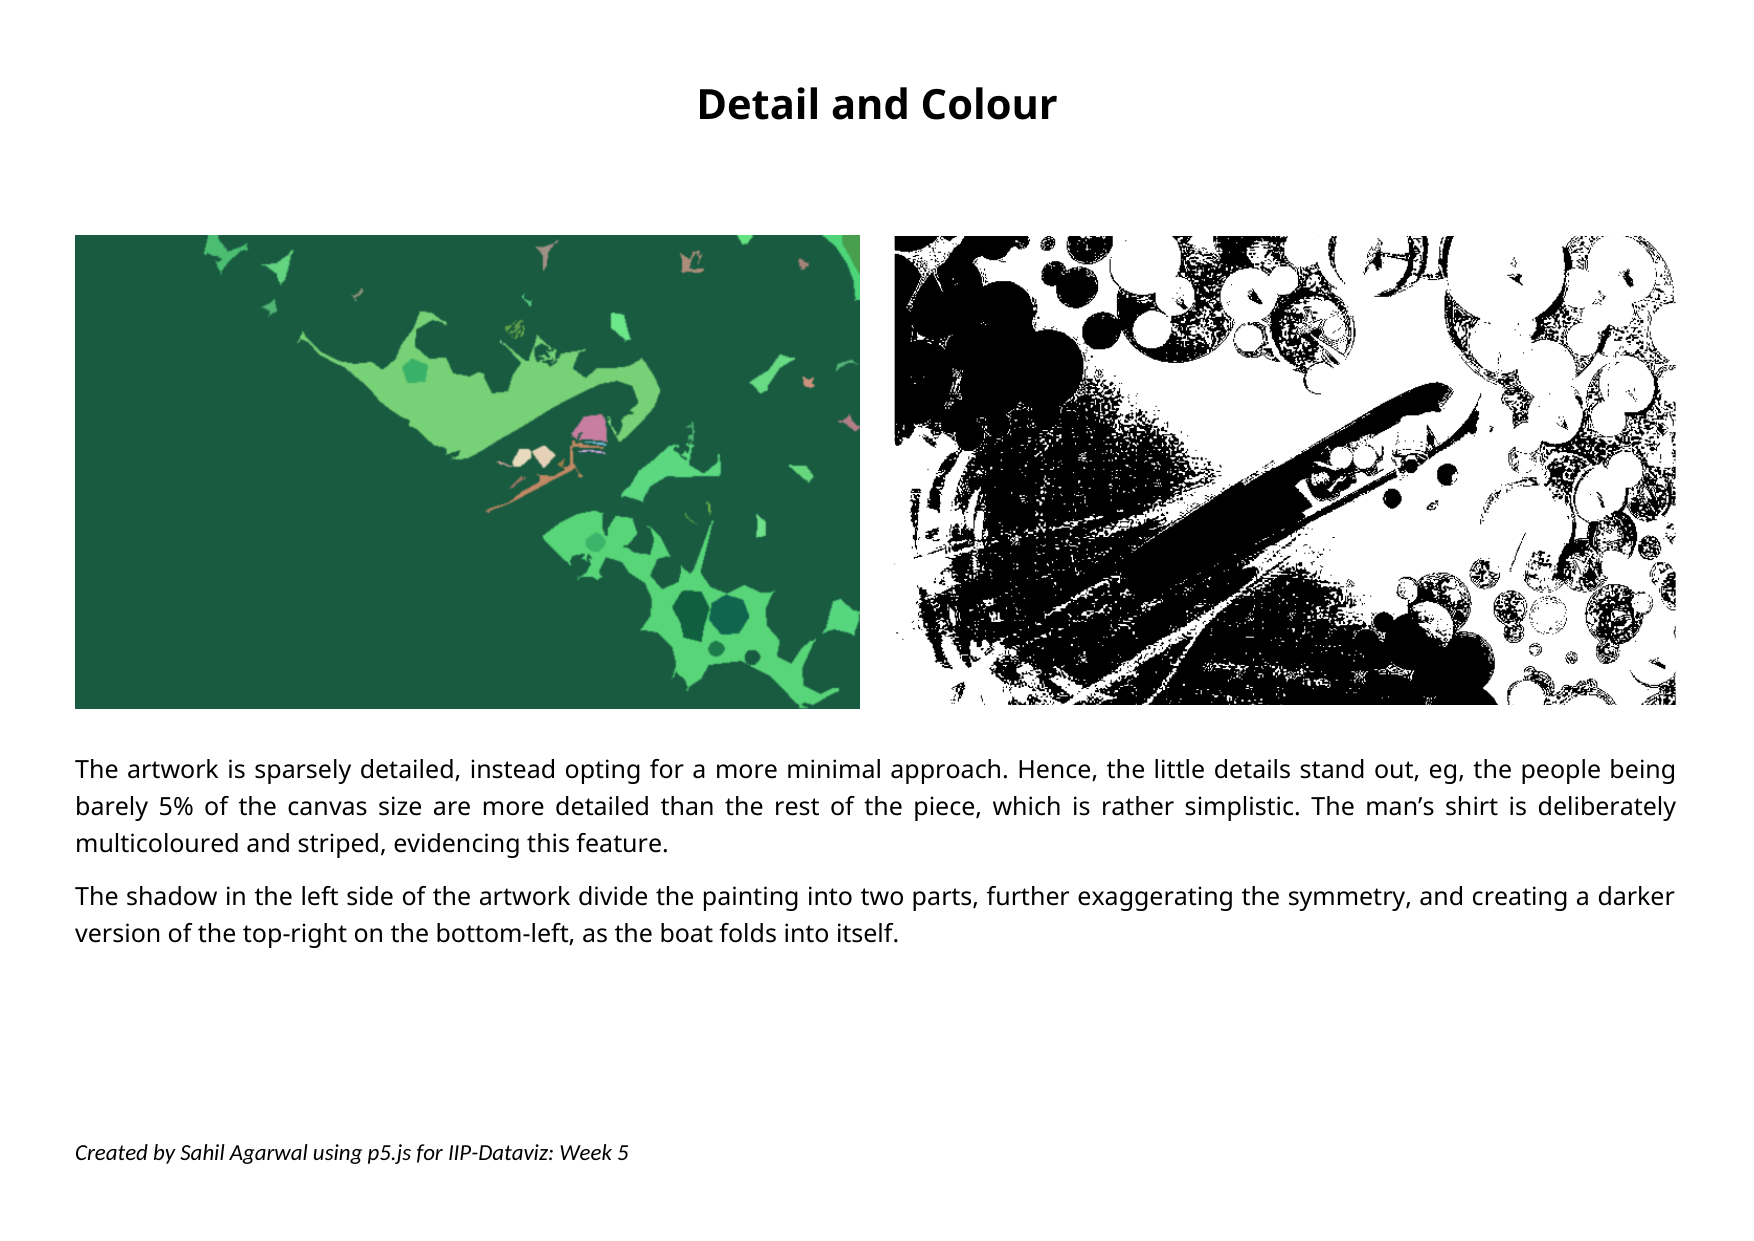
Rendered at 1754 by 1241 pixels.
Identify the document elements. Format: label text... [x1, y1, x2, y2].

text Detail and Colour [75, 75, 1679, 132]
picture [75, 235, 860, 709]
text The shadow in the left side of the artwork divide the painting into two parts, further exaggerating the symmetry, and creating a darker version of the top-right on the bottom-left, as the boat folds into itself. [75, 879, 1679, 949]
